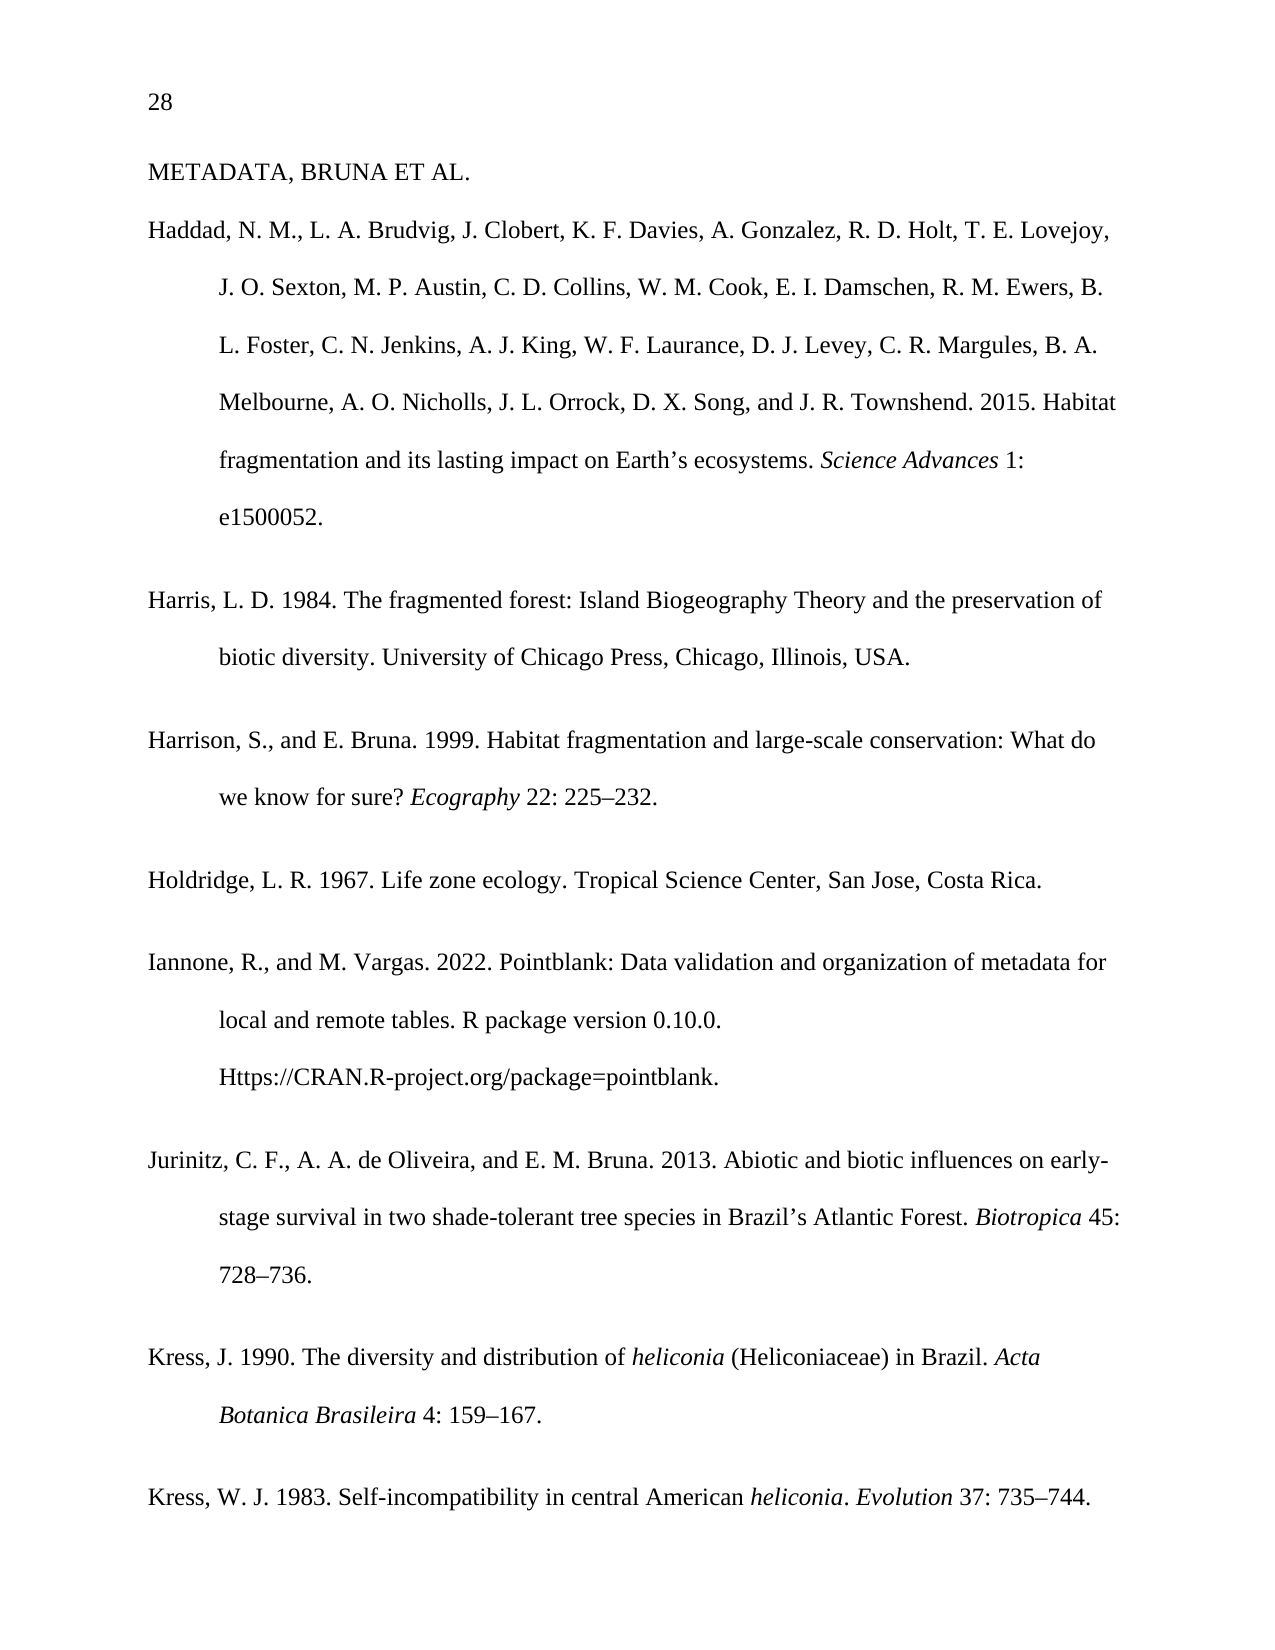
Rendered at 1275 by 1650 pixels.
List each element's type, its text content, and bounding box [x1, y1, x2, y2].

text Holdridge, L. R. 1967. Life zone ecology. Tropical Science Center, San Jose, Costa Rica. [148, 865, 1127, 894]
text Kress, J. 1990. The diversity and distribution of heliconia (Heliconiaceae) in Brazil. Acta Botanica Brasileira 4: 159–167. [148, 1342, 1127, 1429]
text Haddad, N. M., L. A. Brudvig, J. Clobert, K. F. Davies, A. Gonzalez, R. D. Holt, T. E. Lovejoy, J. O. Sexton, M. P. Austin, C. D. Collins, W. M. Cook, E. I. Damschen, R. M. Ewers, B. L. Foster, C. N. Jenkins, A. J. King, W. F. Laurance, D. J. Levey, C. R. Margules, B. A. Melbourne, A. O. Nicholls, J. L. Orrock, D. X. Song, and J. R. Townshend. 2015. Habitat fragmentation and its lasting impact on Earth’s ecosystems. Science Advances 1: e1500052. [148, 215, 1127, 531]
text Kress, W. J. 1983. Self-incompatibility in central American heliconia. Evolution 37: 735–744. [148, 1482, 1127, 1511]
text Harris, L. D. 1984. The fragmented forest: Island Biogeography Theory and the preservation of biotic diversity. University of Chicago Press, Chicago, Illinois, USA. [148, 585, 1127, 671]
text Iannone, R., and M. Vargas. 2022. Pointblank: Data validation and organization of metadata for local and remote tables. R package version 0.10.0. Https://CRAN.R-project.org/package=pointblank. [148, 947, 1127, 1091]
text Harrison, S., and E. Bruna. 1999. Habitat fragmentation and large-scale conservation: What do we know for sure? Ecography 22: 225–232. [148, 725, 1127, 811]
text Jurinitz, C. F., A. A. de Oliveira, and E. M. Bruna. 2013. Abiotic and biotic influences on early-stage survival in two shade-tolerant tree species in Brazil’s Atlantic Forest. Biotropica 45: 728–736. [148, 1145, 1127, 1289]
